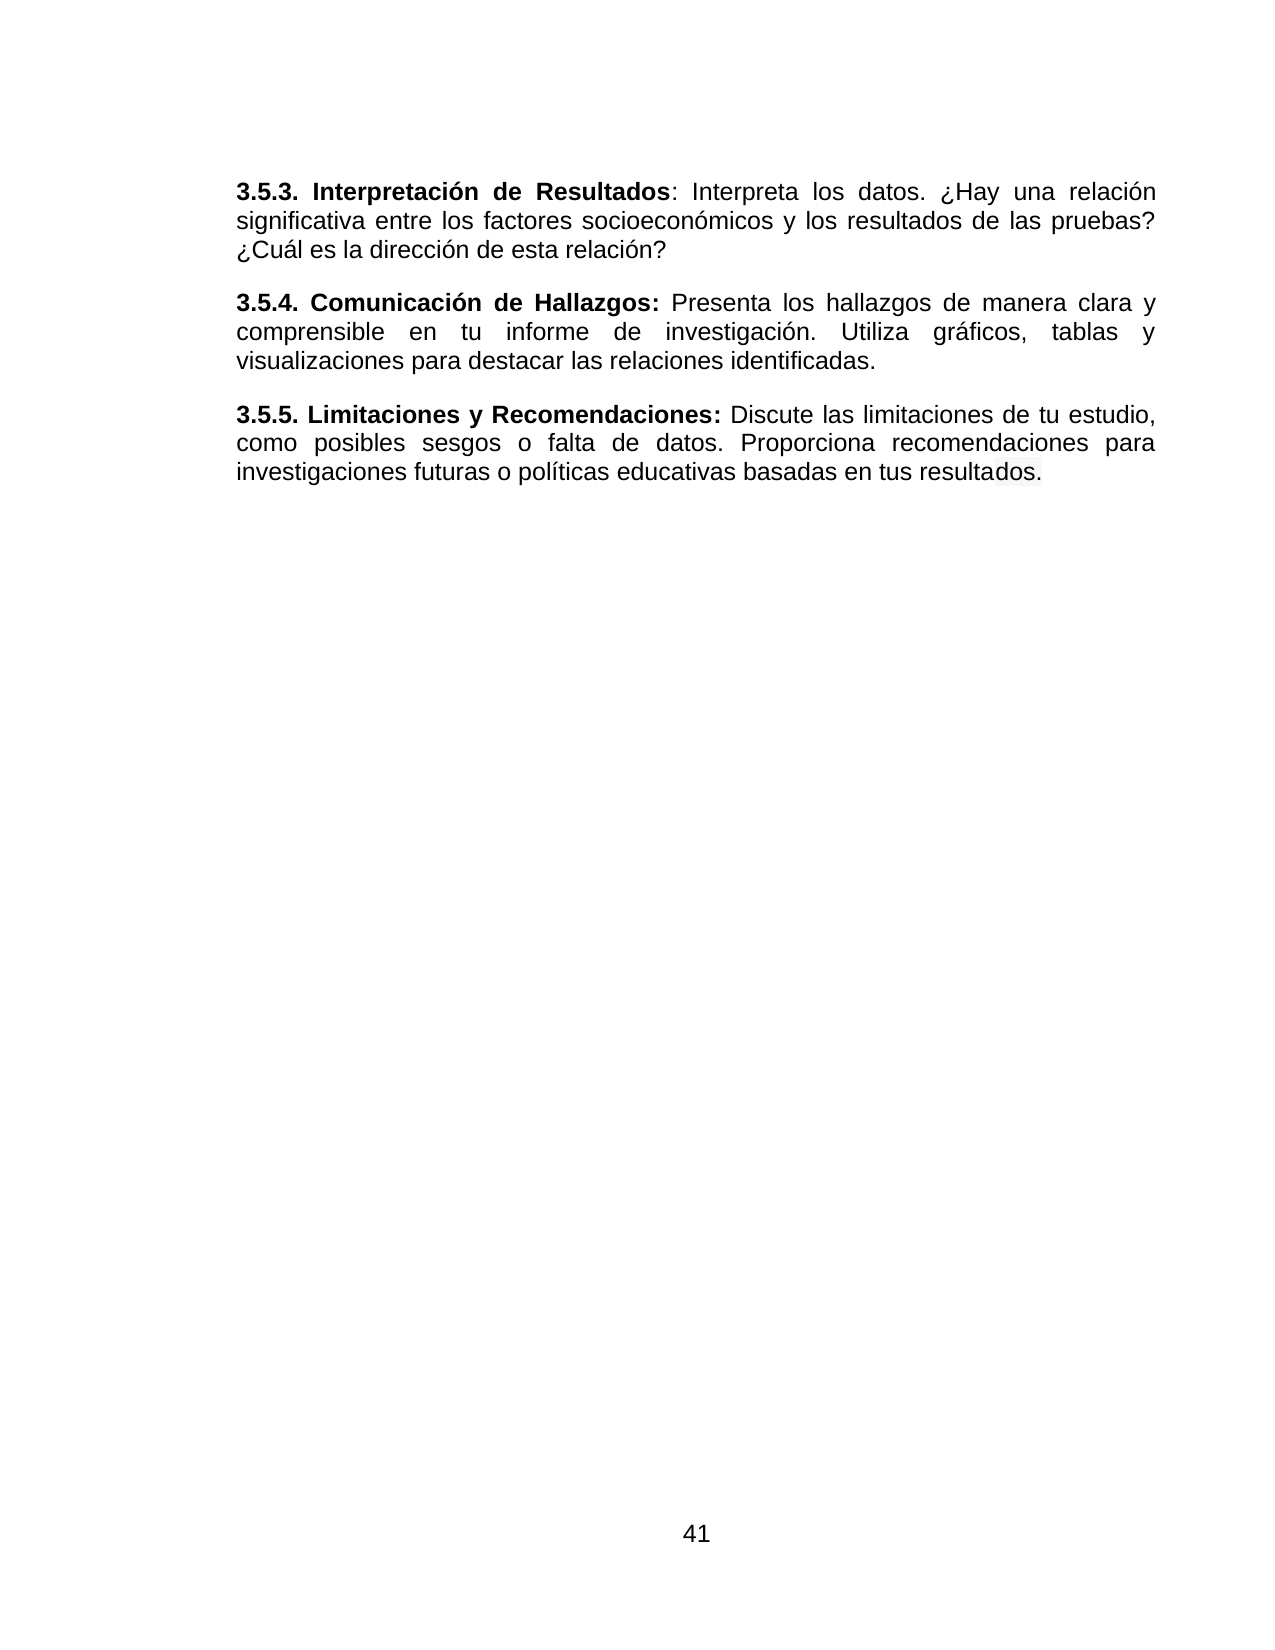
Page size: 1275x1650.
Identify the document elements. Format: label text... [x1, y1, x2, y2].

text 3.5.4. Comunicación de Hallazgos: Presenta los hallazgos de manera clara y comprensible en tu informe de investigación. Utiliza gráficos, tablas y visualizaciones para destacar las relaciones identificadas. [236, 288, 1157, 375]
text 3.5.3. Interpretación de Resultados: Interpreta los datos. ¿Hay una relación significativa entre los factores socioeconómicos y los resultados de las pruebas? ¿Cuál es la dirección de esta relación? [236, 177, 1157, 263]
text 3.5.5. Limitaciones y Recomendaciones: Discute las limitaciones de tu estudio, como posibles sesgos o falta de datos. Proporciona recomendaciones para investigaciones futuras o políticas educativas basadas en tus resultados. [236, 400, 1157, 486]
